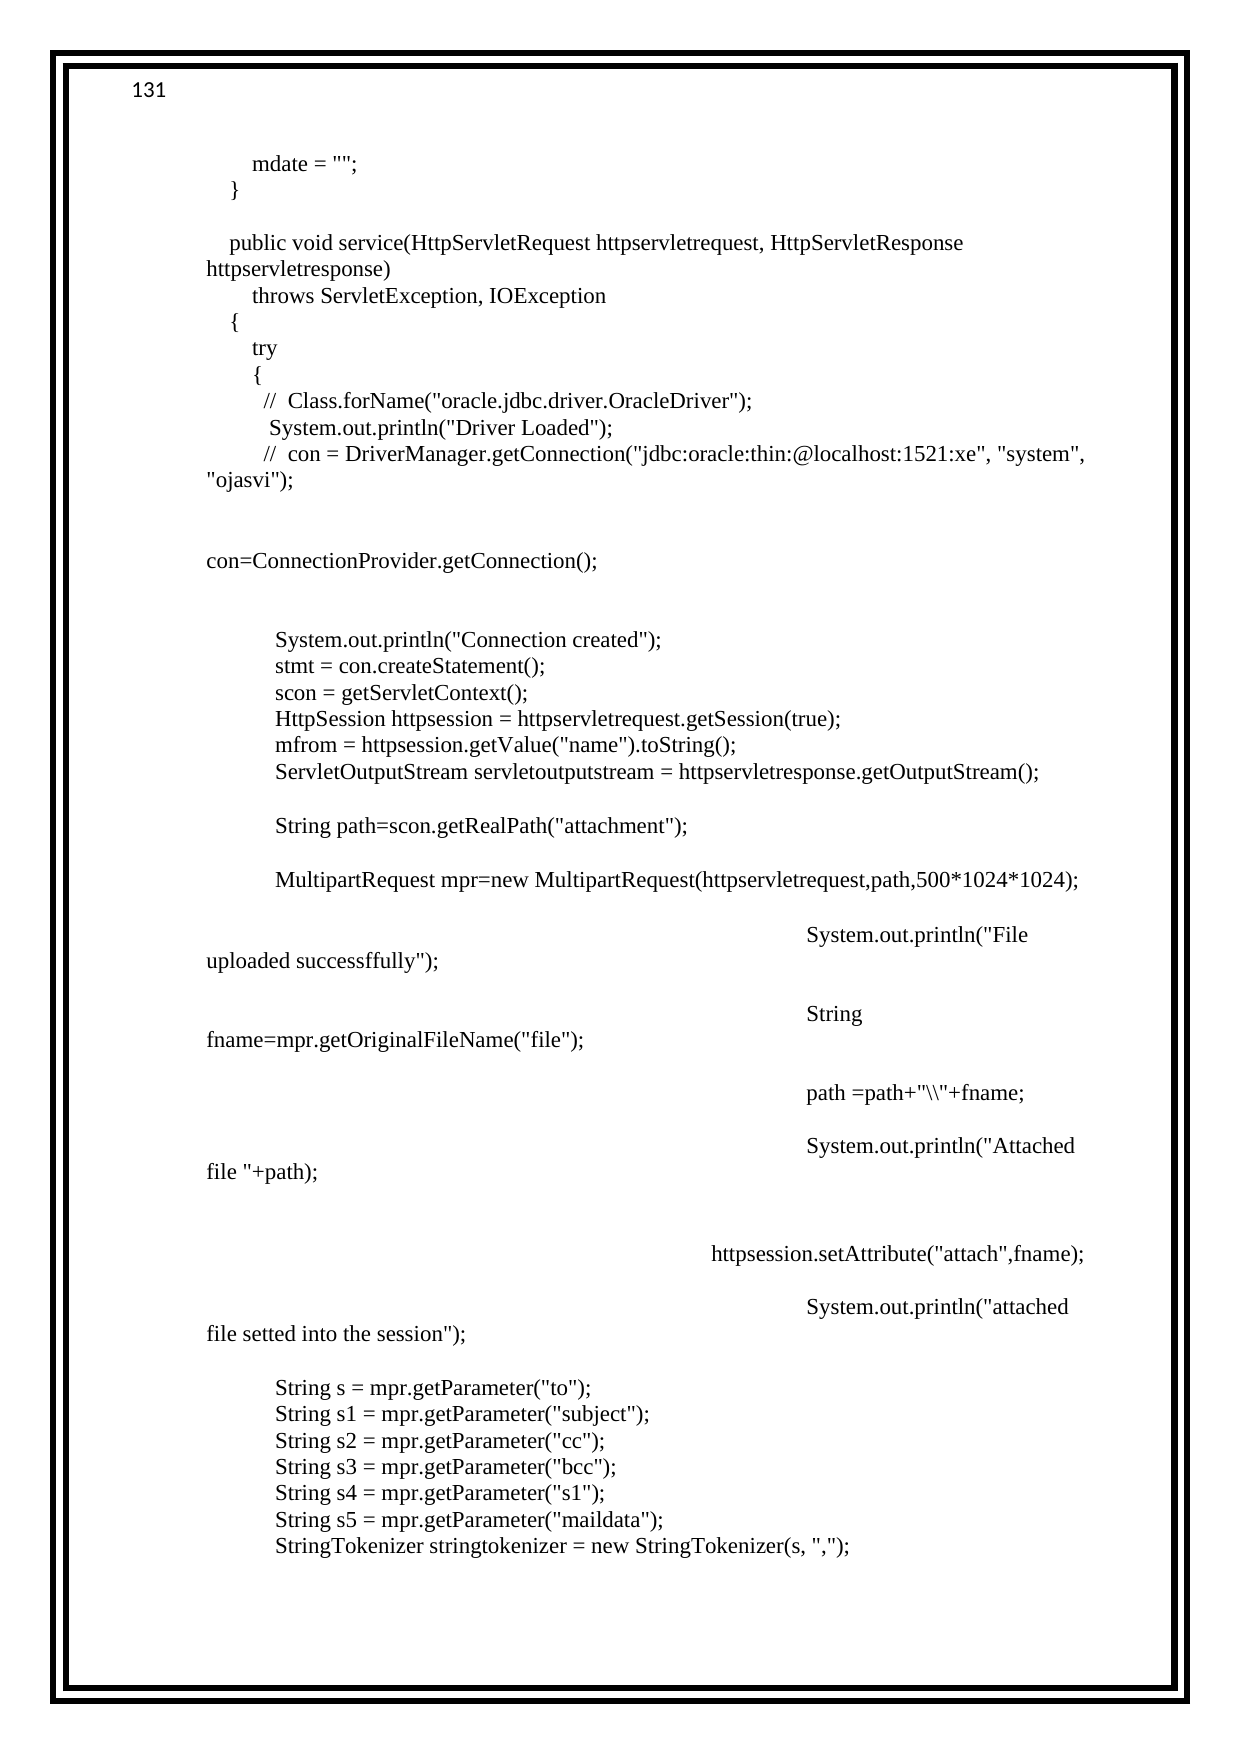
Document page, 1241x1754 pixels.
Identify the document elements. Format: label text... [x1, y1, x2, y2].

list System.out.println("Attached file "+path); [206, 1132, 1090, 1184]
list System.out.println("Driver Loaded"); [206, 413, 1090, 440]
list mfrom = httpsession.getValue("name").toString(); [206, 731, 1090, 758]
list stmt = con.createStatement(); [206, 652, 1090, 679]
list String s4 = mpr.getParameter("s1"); [206, 1479, 1090, 1506]
list con=ConnectionProvider.getConnection(); [206, 519, 1090, 573]
list String path=scon.getRealPath("attachment"); [206, 812, 1090, 838]
list // con = DriverManager.getConnection("jdbc:oracle:thin:@localhost:1521:xe", "system", "ojasvi"); [206, 440, 1090, 493]
list { [206, 361, 1090, 387]
list System.out.println("attached file setted into the session"); [206, 1293, 1090, 1346]
list mdate = ""; [206, 150, 1090, 176]
list scon = getServletContext(); [206, 679, 1090, 705]
list ServletOutputStream servletoutputstream = httpservletresponse.getOutputStream(); [206, 758, 1090, 784]
list throws ServletException, IOException [206, 282, 1090, 308]
list path =path+"\\"+fname; [206, 1079, 1090, 1105]
list } [206, 176, 1090, 203]
list String s5 = mpr.getParameter("maildata"); [206, 1506, 1090, 1532]
list System.out.println("File uploaded successffully"); [206, 921, 1090, 974]
list String s1 = mpr.getParameter("subject"); [206, 1400, 1090, 1427]
list String fname=mpr.getOriginalFileName("file"); [206, 1000, 1090, 1053]
list public void service(HttpServletRequest httpservletrequest, HttpServletResponse httpservletresponse) [206, 229, 1090, 282]
list { [206, 308, 1090, 334]
list // Class.forName("oracle.jdbc.driver.OracleDriver"); [206, 387, 1090, 413]
list MultipartRequest mpr=new MultipartRequest(httpservletrequest,path,500*1024*1024); [206, 867, 1090, 893]
list System.out.println("Connection created"); [206, 626, 1090, 652]
list String s = mpr.getParameter("to"); [206, 1374, 1090, 1400]
list StringTokenizer stringtokenizer = new StringTokenizer(s, ","); [206, 1532, 1090, 1558]
list HttpSession httpsession = httpservletrequest.getSession(true); [206, 705, 1090, 731]
list String s3 = mpr.getParameter("bcc"); [206, 1453, 1090, 1479]
list httpsession.setAttribute("attach",fname); [206, 1212, 1090, 1267]
list try [206, 334, 1090, 361]
list String s2 = mpr.getParameter("cc"); [206, 1427, 1090, 1453]
